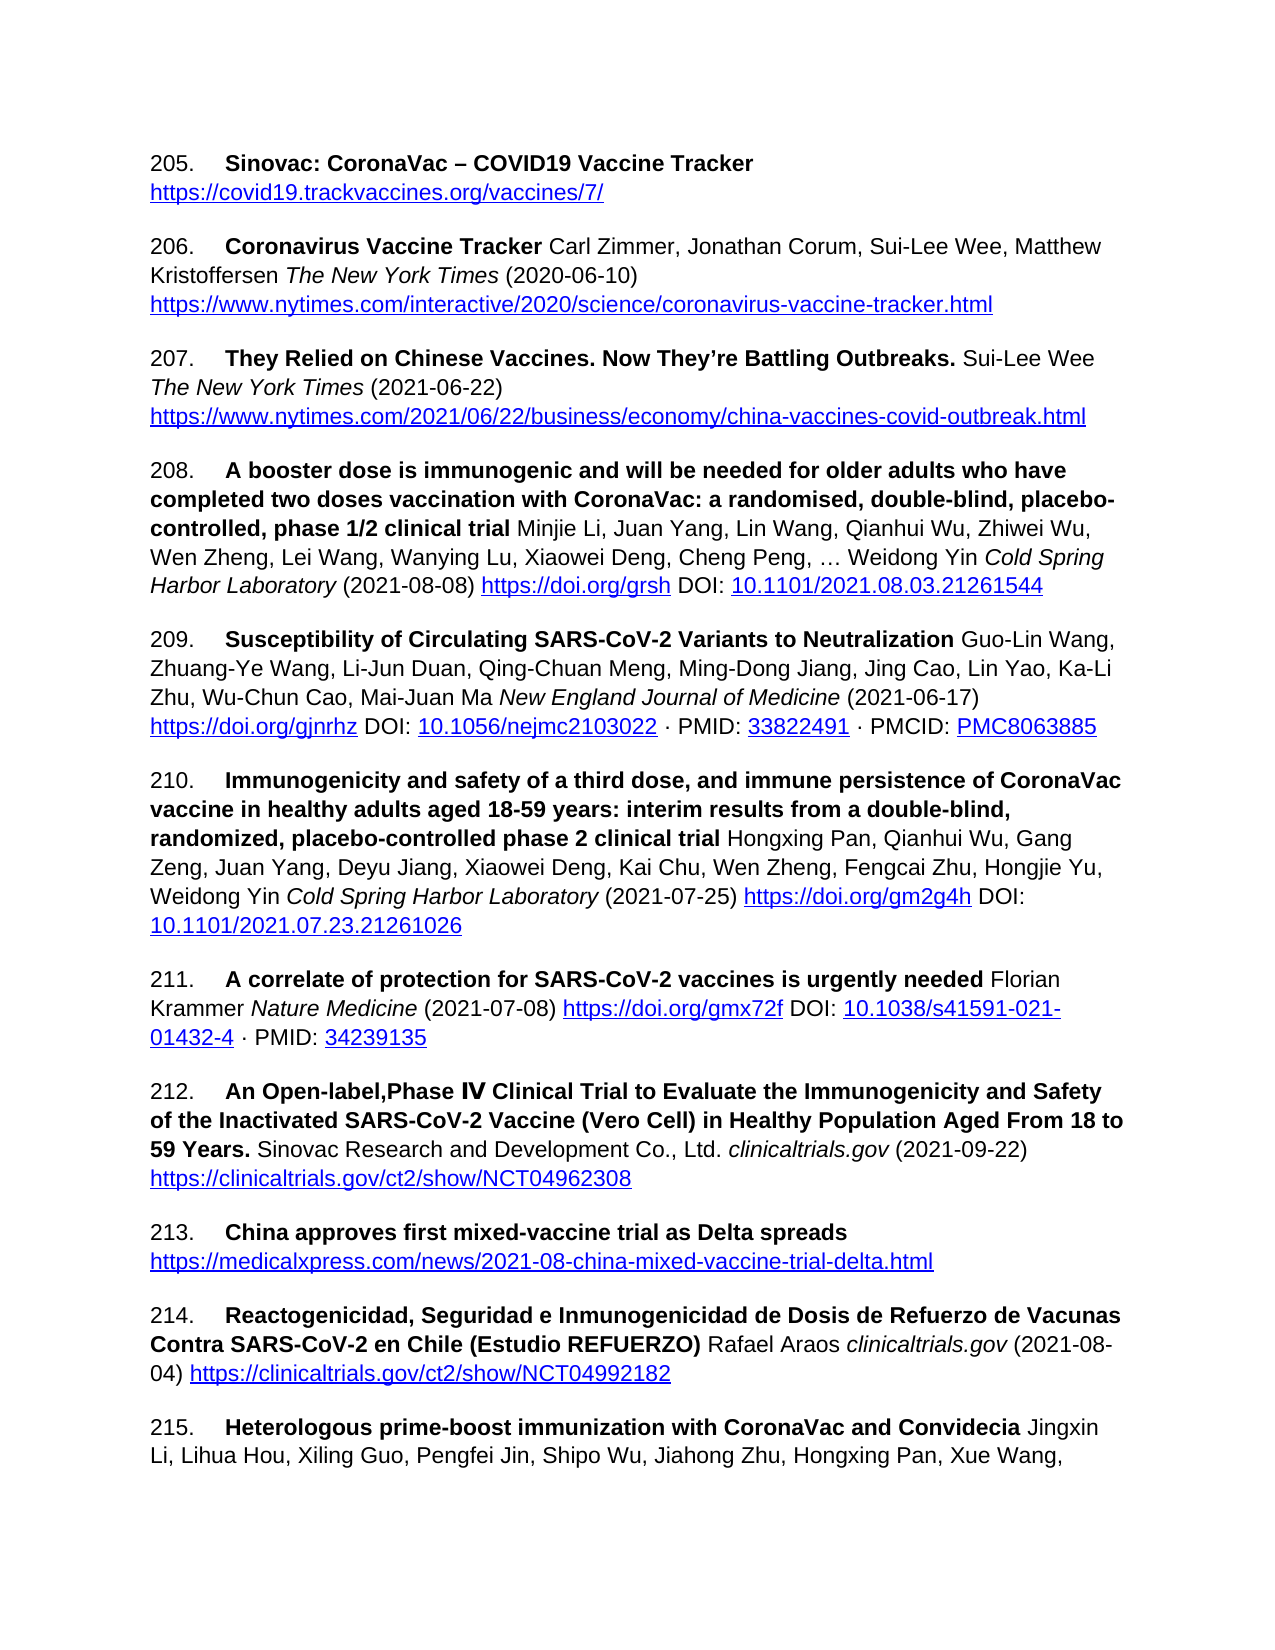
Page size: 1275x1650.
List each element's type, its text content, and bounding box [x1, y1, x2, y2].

text 205. Sinovac: CoronaVac – COVID19 Vaccine Tracker https://covid19.trackvaccines.org/vaccines/7/ [150, 150, 1125, 205]
text 212. An Open-label,Phase Ⅳ Clinical Trial to Evaluate the Immunogenicity and Safety of the Inactivated SARS-CoV-2 Vaccine (Vero Cell) in Healthy Population Aged From 18 to 59 Years. Sinovac Research and Development Co., Ltd. clinicaltrials.gov (2021-09-22) https://clinicaltrials.gov/ct2/show/NCT04962308 [150, 1078, 1125, 1191]
text 207. They Relied on Chinese Vaccines. Now They’re Battling Outbreaks. Sui-Lee Wee The New York Times (2021-06-22) https://www.nytimes.com/2021/06/22/business/economy/china-vaccines-covid-outbreak.html [150, 345, 1125, 429]
text 213. China approves first mixed-vaccine trial as Delta spreads https://medicalxpress.com/news/2021-08-china-mixed-vaccine-trial-delta.html [150, 1219, 1125, 1274]
text 214. Reactogenicidad, Seguridad e Inmunogenicidad de Dosis de Refuerzo de Vacunas Contra SARS-CoV-2 en Chile (Estudio REFUERZO) Rafael Araos clinicaltrials.gov (2021-08-04) https://clinicaltrials.gov/ct2/show/NCT04992182 [150, 1302, 1125, 1386]
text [150, 1413, 1125, 1469]
text 211. A correlate of protection for SARS-CoV-2 vaccines is urgently needed Florian Krammer Nature Medicine (2021-07-08) https://doi.org/gmx72f DOI: 10.1038/s41591-021-01432-4 · PMID: 34239135 [150, 966, 1125, 1050]
text 209. Susceptibility of Circulating SARS-CoV-2 Variants to Neutralization Guo-Lin Wang, Zhuang-Ye Wang, Li-Jun Duan, Qing-Chuan Meng, Ming-Dong Jiang, Jing Cao, Lin Yao, Ka-Li Zhu, Wu-Chun Cao, Mai-Juan Ma New England Journal of Medicine (2021-06-17) https://doi.org/gjnrhz DOI: 10.1056/nejmc2103022 · PMID: 33822491 · PMCID: PMC8063885 [150, 626, 1125, 740]
text 206. Coronavirus Vaccine Tracker Carl Zimmer, Jonathan Corum, Sui-Lee Wee, Matthew Kristoffersen The New York Times (2020-06-10) https://www.nytimes.com/interactive/2020/science/coronavirus-vaccine-tracker.html [150, 233, 1125, 317]
text 208. A booster dose is immunogenic and will be needed for older adults who have completed two doses vaccination with CoronaVac: a randomised, double-blind, placebo-controlled, phase 1/2 clinical trial Minjie Li, Juan Yang, Lin Wang, Qianhui Wu, Zhiwei Wu, Wen Zheng, Lei Wang, Wanying Lu, Xiaowei Deng, Cheng Peng, … Weidong Yin Cold Spring Harbor Laboratory (2021-08-08) https://doi.org/grsh DOI: 10.1101/2021.08.03.21261544 [150, 457, 1125, 599]
text 210. Immunogenicity and safety of a third dose, and immune persistence of CoronaVac vaccine in healthy adults aged 18-59 years: interim results from a double-blind, randomized, placebo-controlled phase 2 clinical trial Hongxing Pan, Qianhui Wu, Gang Zeng, Juan Yang, Deyu Jiang, Xiaowei Deng, Kai Chu, Wen Zheng, Fengcai Zhu, Hongjie Yu, Weidong Yin Cold Spring Harbor Laboratory (2021-07-25) https://doi.org/gm2g4h DOI: 10.1101/2021.07.23.21261026 [150, 767, 1125, 938]
